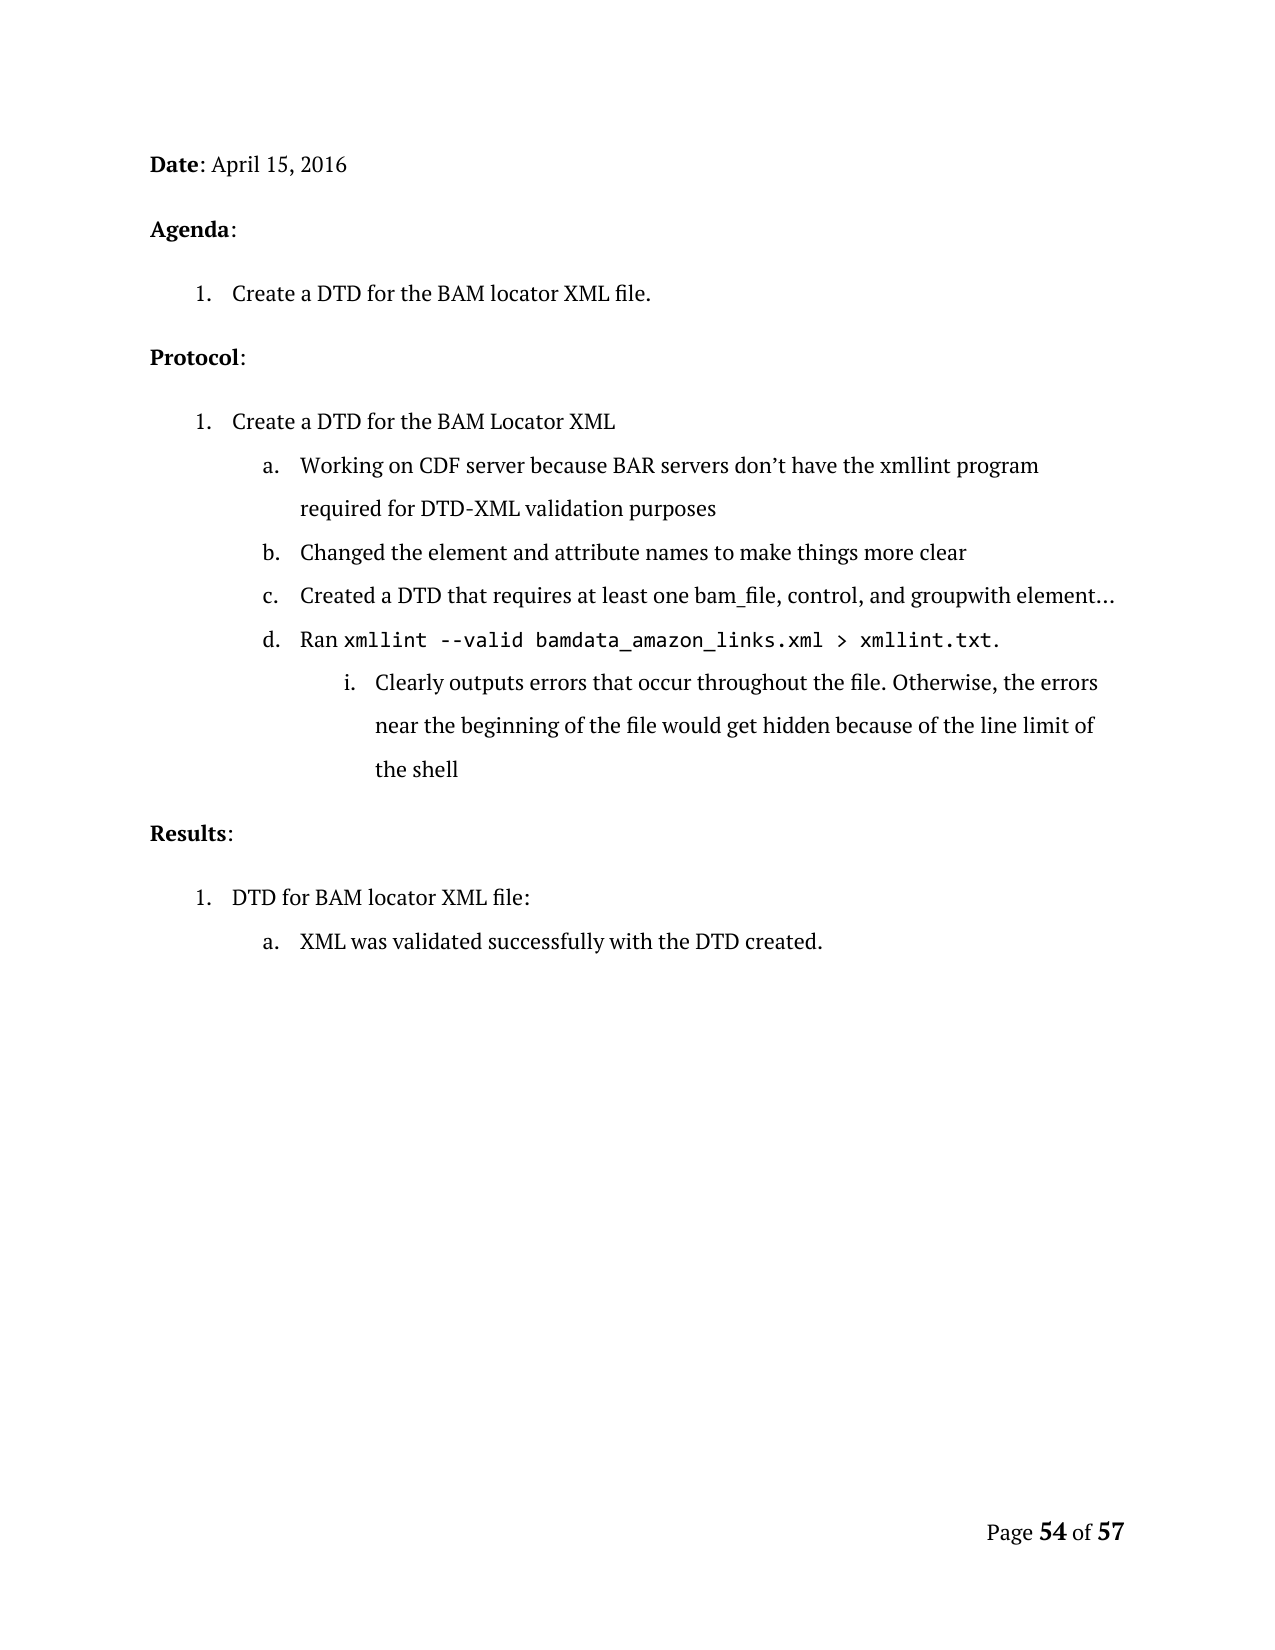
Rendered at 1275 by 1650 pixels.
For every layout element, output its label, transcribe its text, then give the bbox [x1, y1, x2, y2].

list Create a DTD for the BAM locator XML file. [194, 278, 1125, 307]
list Clearly outputs errors that occur throughout the file. Otherwise, the errors near the beginning of the file would get hidden because of the line limit of the shell [356, 668, 1125, 783]
list Create a DTD for the BAM Locator XML [194, 407, 1125, 436]
list Ran xmllint --valid bamdata_amazon_links.xml > xmllint.txt. [262, 624, 1125, 653]
text Date: April 15, 2016 [150, 150, 1125, 179]
text Protocol: [150, 343, 1125, 372]
list Created a DTD that requires at least one bam_file, control, and groupwith element… [262, 581, 1125, 610]
list XML was validated successfully with the DTD created. [262, 927, 1125, 956]
list Changed the element and attribute names to make things more clear [262, 537, 1125, 566]
list DTD for BAM locator XML file: [194, 883, 1125, 912]
text Results: [150, 819, 1125, 848]
text Agenda: [150, 214, 1125, 243]
list Working on CDF server because BAR servers don’t have the xmllint program required for DTD-XML validation purposes [262, 451, 1125, 523]
